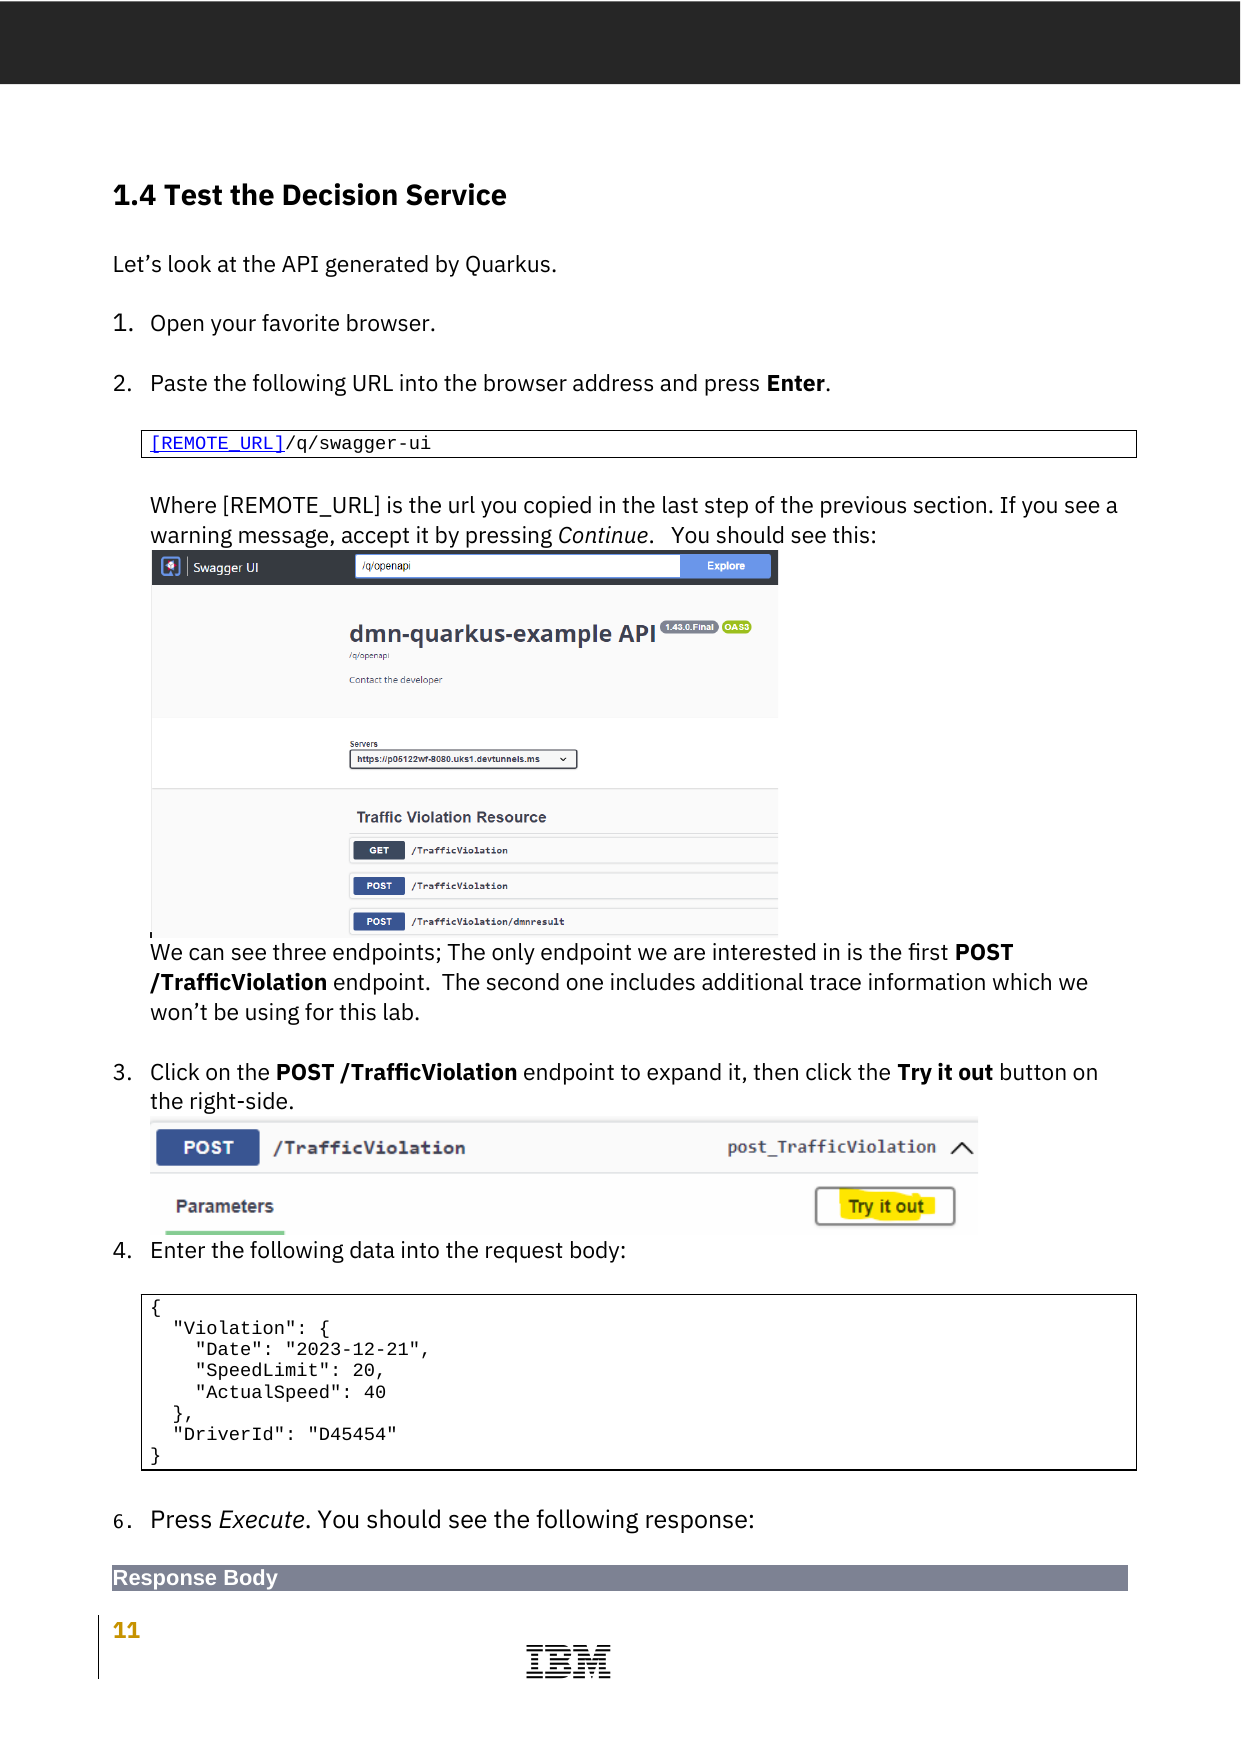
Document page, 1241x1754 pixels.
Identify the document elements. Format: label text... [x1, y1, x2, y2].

subtitle Test the Decision Service [112, 175, 1128, 213]
list Paste the following URL into the browser address and press Enter. [112, 368, 1128, 398]
text { [142, 1295, 1136, 1316]
text } [142, 1443, 1136, 1469]
text "Date": "2023-12-21", [142, 1337, 1136, 1358]
text "Violation": { [142, 1316, 1136, 1337]
text "DriverId": "D45454" [142, 1422, 1136, 1443]
list Enter the following data into the request body: [112, 1235, 1128, 1264]
picture [150, 1116, 979, 1235]
text [REMOTE_URL]/q/swagger-ui [142, 431, 1136, 457]
picture [526, 1645, 611, 1679]
text We can see three endpoints; The only endpoint we are interested in is the first POST /TrafficViolation endpoint. The second one includes additional trace information which we won’t be using for this lab. [150, 937, 1128, 1027]
text "ActualSpeed": 40 [142, 1379, 1136, 1401]
text Let’s look at the API generated by Quarkus. [112, 249, 1128, 279]
list Open your favorite browser. [112, 306, 1128, 338]
list Press Execute. You should see the following response: [112, 1503, 1128, 1565]
text Response Body [112, 1565, 1128, 1591]
picture [150, 550, 779, 938]
text }, [142, 1401, 1136, 1422]
text "SpeedLimit": 20, [142, 1358, 1136, 1379]
